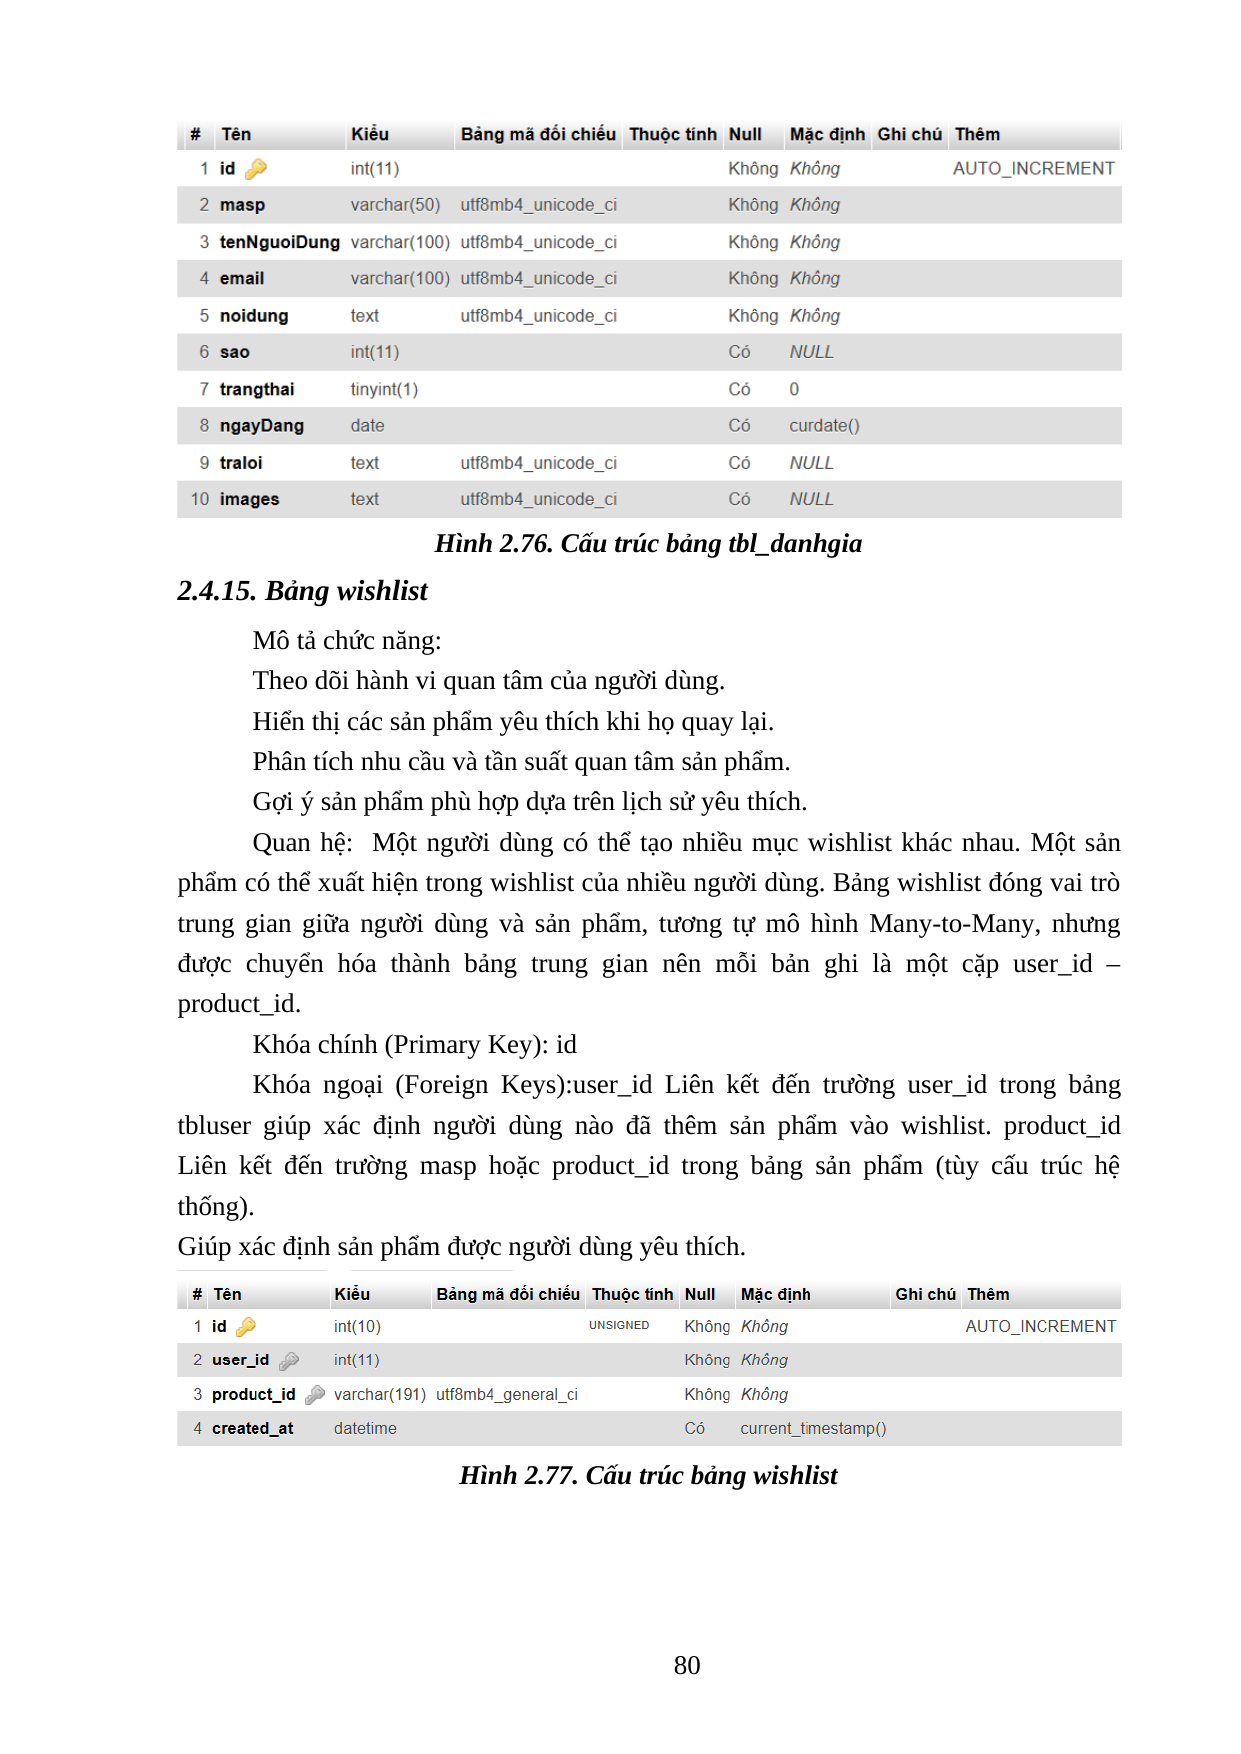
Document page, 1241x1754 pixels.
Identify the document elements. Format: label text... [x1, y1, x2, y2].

text Gợi ý sản phẩm phù hợp dựa trên lịch sử yêu thích. [177, 786, 1122, 817]
text Hình 2.76. Cấu trúc bảng tbl_danhgia [177, 527, 1122, 558]
text 2.4.15. Bảng wishlist [177, 573, 1122, 607]
text Hiển thị các sản phẩm yêu thích khi họ quay lại. [177, 705, 1122, 736]
text Khóa ngoại (Foreign Keys):user_id Liên kết đến trường user_id trong bảng tbluser giúp xác định người dùng nào đã thêm sản phẩm vào wishlist. product_id Liên kết đến trường masp hoặc product_id trong bảng sản phẩm (tùy cấu trúc hệ thống). Giúp xác định sản phẩm được người dùng yêu thích. [177, 1068, 1122, 1261]
text Mô tả chức năng: [177, 624, 1122, 655]
text Theo dõi hành vi quan tâm của người dùng. [177, 664, 1122, 695]
text Quan hệ: Một người dùng có thể tạo nhiều mục wishlist khác nhau. Một sản phẩm có thể xuất hiện trong wishlist của nhiều người dùng. Bảng wishlist đóng vai trò trung gian giữa người dùng và sản phẩm, tương tự mô hình Many-to-Many, nhưng được chuyển hóa thành bảng trung gian nên mỗi bản ghi là một cặp user_id – product_id. [177, 826, 1122, 1019]
text Hình 2.77. Cấu trúc bảng wishlist [177, 1459, 1122, 1490]
text Phân tích nhu cầu và tần suất quan tâm sản phẩm. [177, 745, 1122, 776]
text Khóa chính (Primary Key): id [177, 1028, 1122, 1059]
picture [177, 118, 1123, 518]
picture [177, 1270, 1123, 1450]
